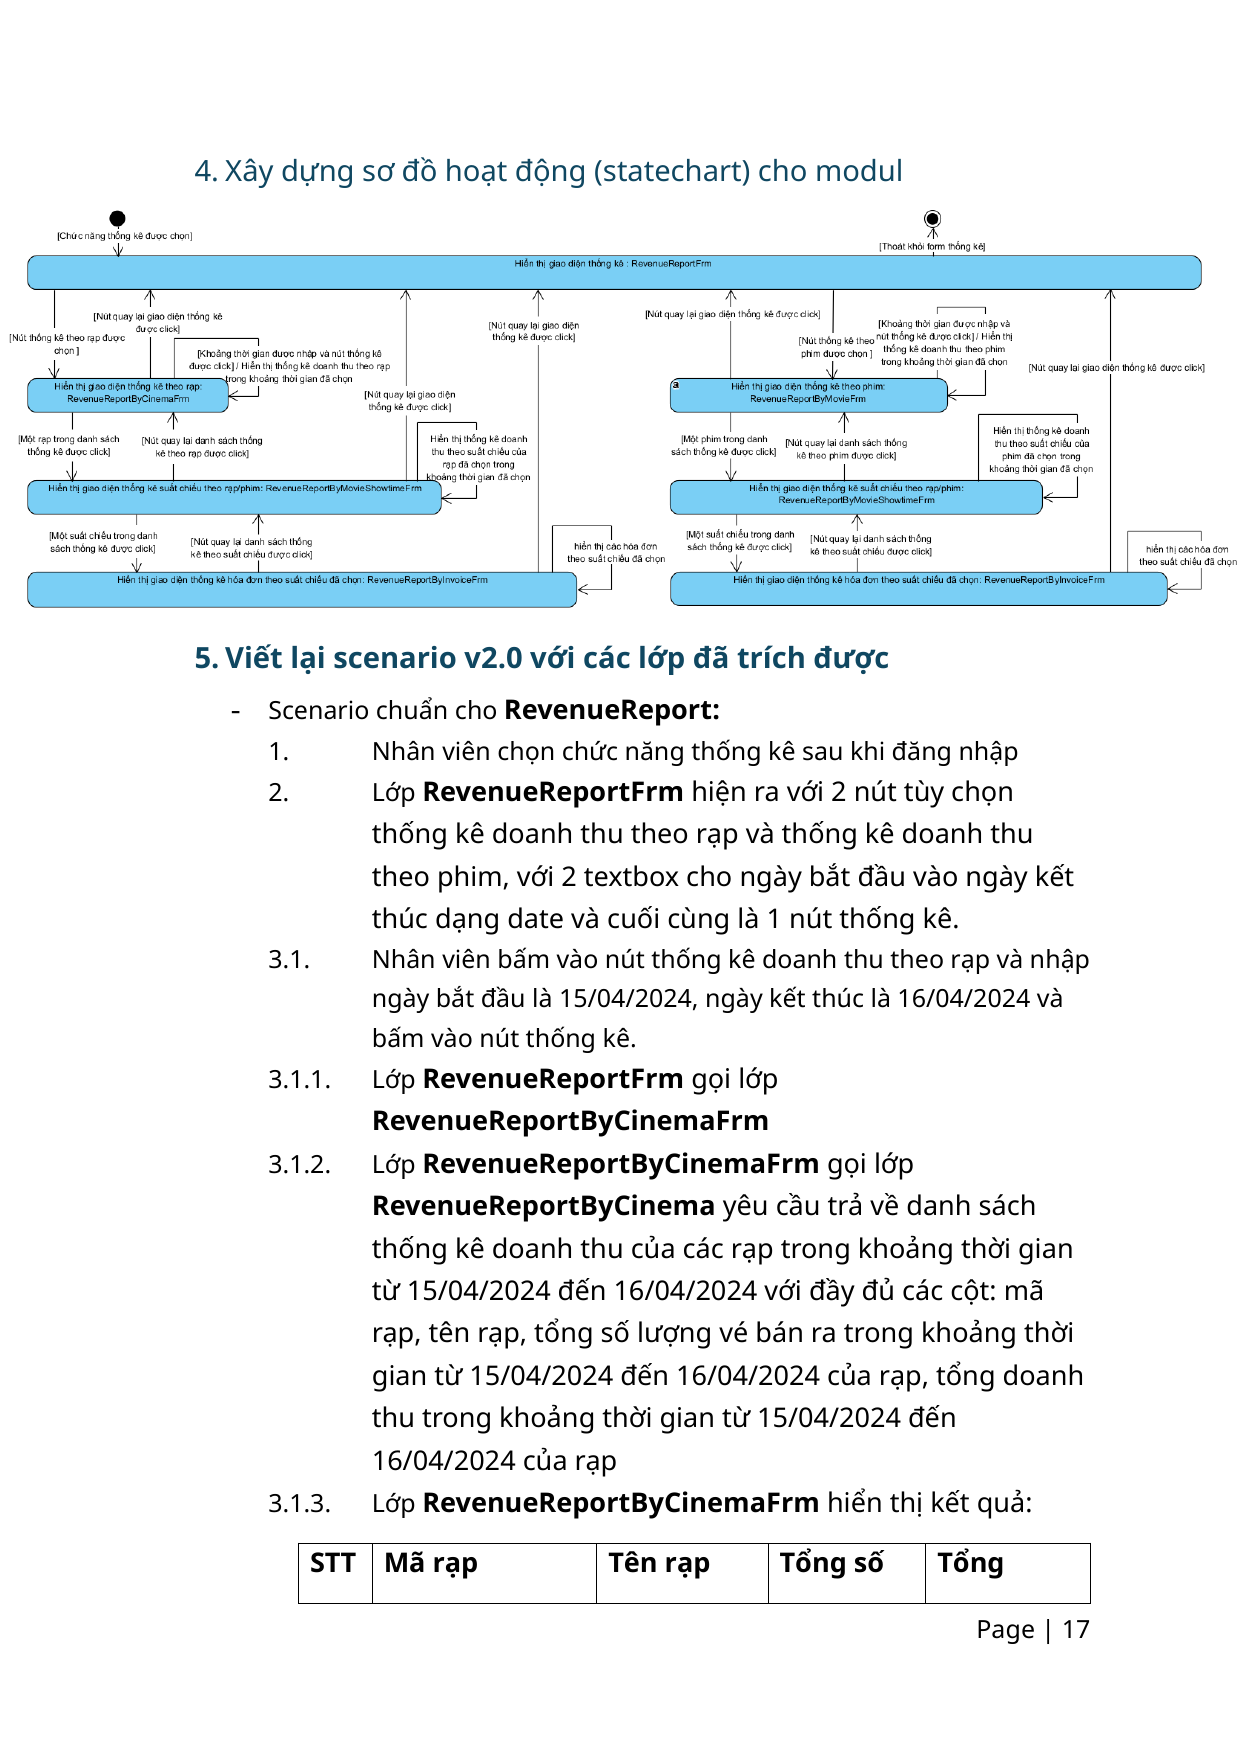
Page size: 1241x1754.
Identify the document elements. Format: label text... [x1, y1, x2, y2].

subtitle Viết lại scenario v2.0 với các lớp đã trích được [194, 637, 1090, 677]
list Lớp RevenueReportByCinemaFrm hiển thị kết quả: [268, 1483, 1090, 1520]
list Nhân viên bấm vào nút thống kê doanh thu theo rạp và nhập ngày bắt đầu là 15/04/2024, ngày kết thúc là 16/04/2024 và bấm vào nút thống kê. [268, 942, 1090, 1054]
table_header Mã rạp [373, 1544, 596, 1603]
table_header Tổng doanh thu [926, 1544, 1090, 1603]
table_header STT [299, 1544, 372, 1603]
list Lớp RevenueReportByCinemaFrm gọi lớp RevenueReportByCinema yêu cầu trả về danh sách thống kê doanh thu của các rạp trong khoảng thời gian từ 15/04/2024 đến 16/04/2024 với đầy đủ các cột: mã rạp, tên rạp, tổng số lượng vé bán ra trong khoảng thời gian từ 15/04/2024 đến 16/04/2024 của rạp, tổng doanh thu trong khoảng thời gian từ 15/04/2024 đến 16/04/2024 của rạp [268, 1144, 1090, 1478]
list Nhân viên chọn chức năng thống kê sau khi đăng nhập [268, 733, 1090, 767]
table_header Tên rạp [597, 1544, 768, 1603]
list Lớp RevenueReportFrm gọi lớp RevenueReportByCinemaFrm [268, 1059, 1090, 1139]
list Scenario chuẩn cho RevenueReport: [231, 691, 1090, 728]
list Lớp RevenueReportFrm hiện ra với 2 nút tùy chọn thống kê doanh thu theo rạp và thống kê doanh thu theo phim, với 2 textbox cho ngày bắt đầu vào ngày kết thúc dạng date và cuối cùng là 1 nút thống kê. [268, 772, 1090, 936]
subtitle Xây dựng sơ đồ hoạt động (statechart) cho modul [194, 150, 1090, 190]
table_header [769, 1544, 925, 1603]
picture [2, 203, 1239, 616]
